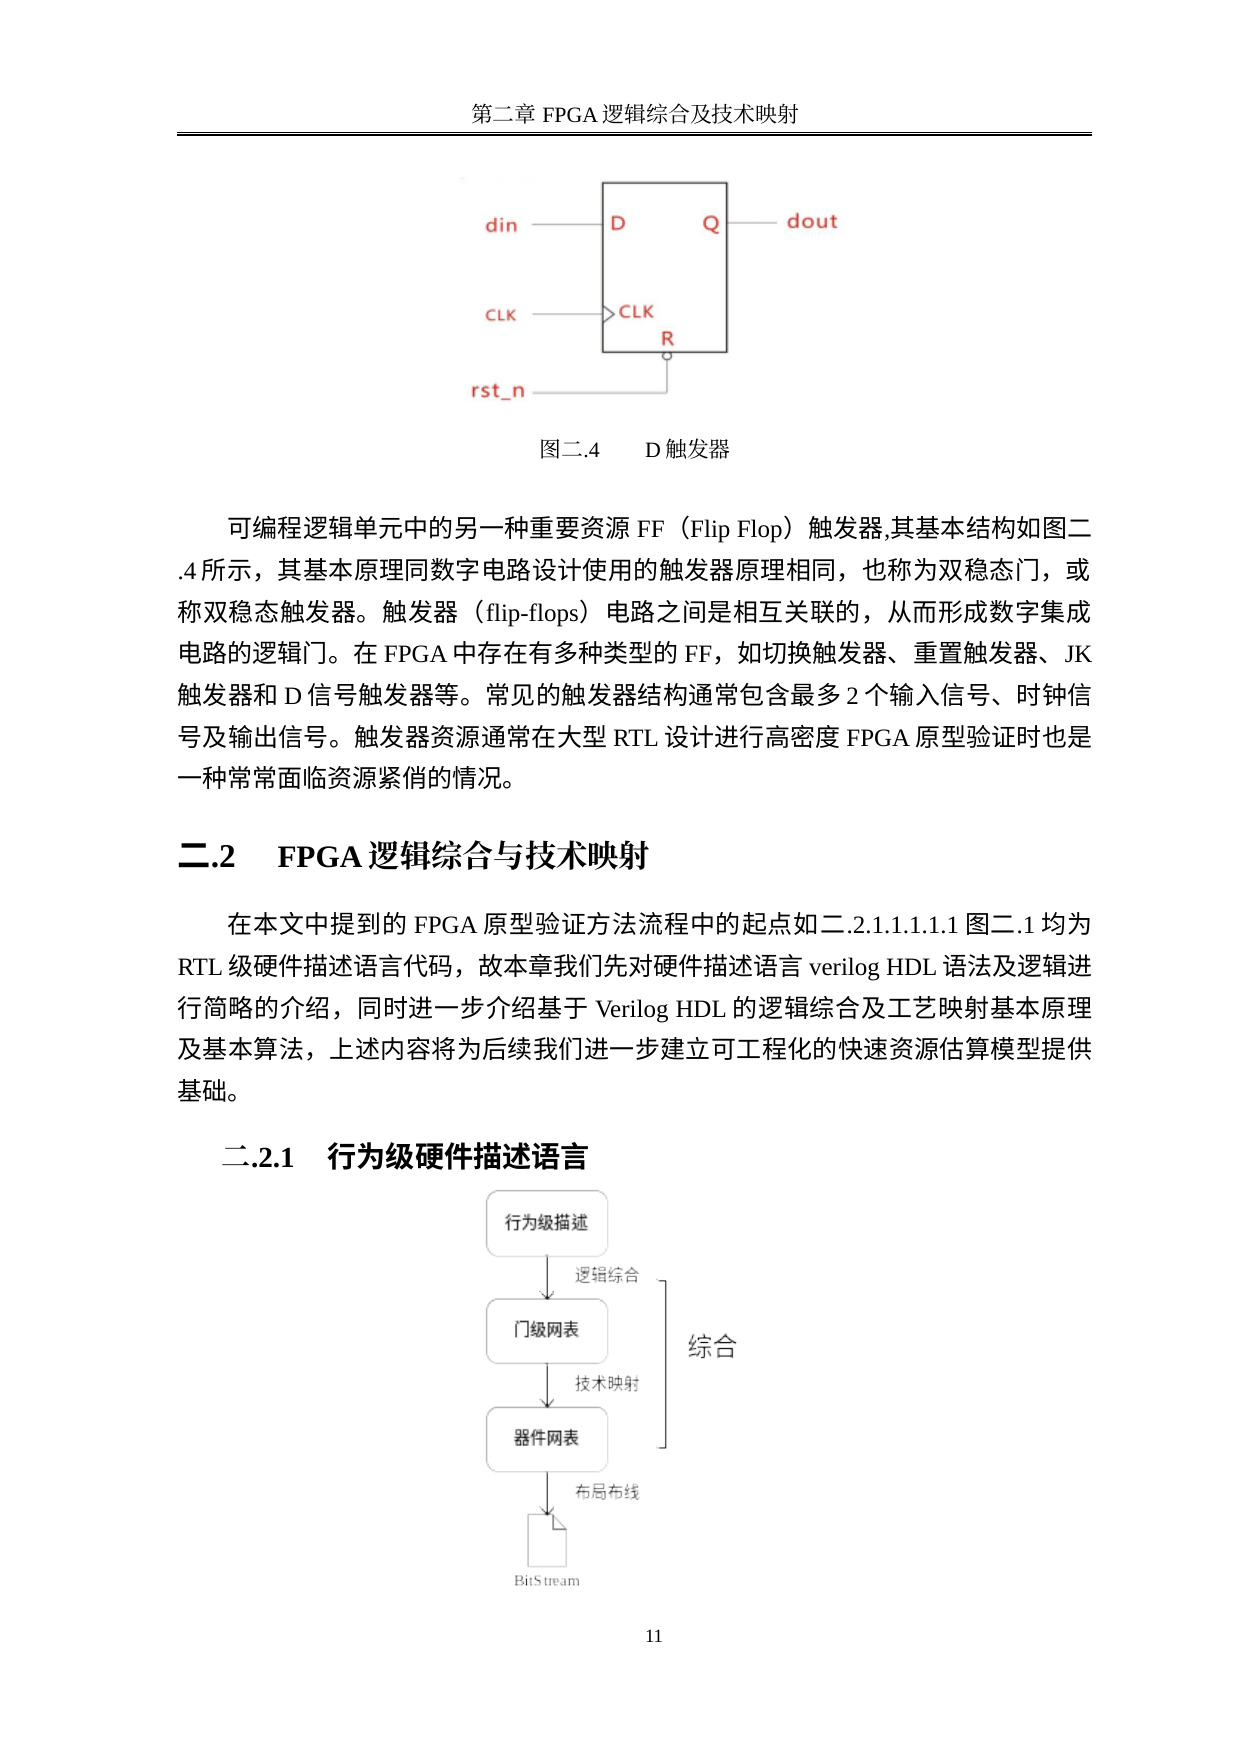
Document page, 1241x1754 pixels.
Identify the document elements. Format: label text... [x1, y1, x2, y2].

text 可编程逻辑单元中的另一种重要资源FF（Flip Flop）触发器,其基本结构如图2.4所示，其基本原理同数字电路设计使用的触发器原理相同，也称为双稳态门，或称双稳态触发器。触发器（flip-flops）电路之间是相互关联的，从而形成数字集成电路的逻辑门。在FPGA中存在有多种类型的FF，如切换触发器、重置触发器、JK触发器和D信号触发器等。常见的触发器结构通常包含最多2个输入信号、时钟信号及输出信号。触发器资源通常在大型RTL设计进行高密度FPGA原型验证时也是一种常常面临资源紧俏的情况。 [177, 504, 1092, 796]
subtitle FPGA逻辑综合与技术映射 [177, 834, 1092, 875]
text 在本文中提到的FPGA原型验证方法流程中的起点如图2.5均为RTL级硬件描述语言代码，故本章我们先对硬件描述语言verilog HDL语法及逻辑进行简略的介绍，同时进一步介绍基于Verilog HDL的逻辑综合及工艺映射基本原理及基本算法，上述内容将为后续我们进一步建立可工程化的快速资源估算模型提供基础。 [177, 900, 1092, 1109]
picture [456, 177, 864, 420]
text D触发器 [177, 432, 1092, 464]
subtitle 行为级硬件描述语言 [222, 1134, 1092, 1175]
